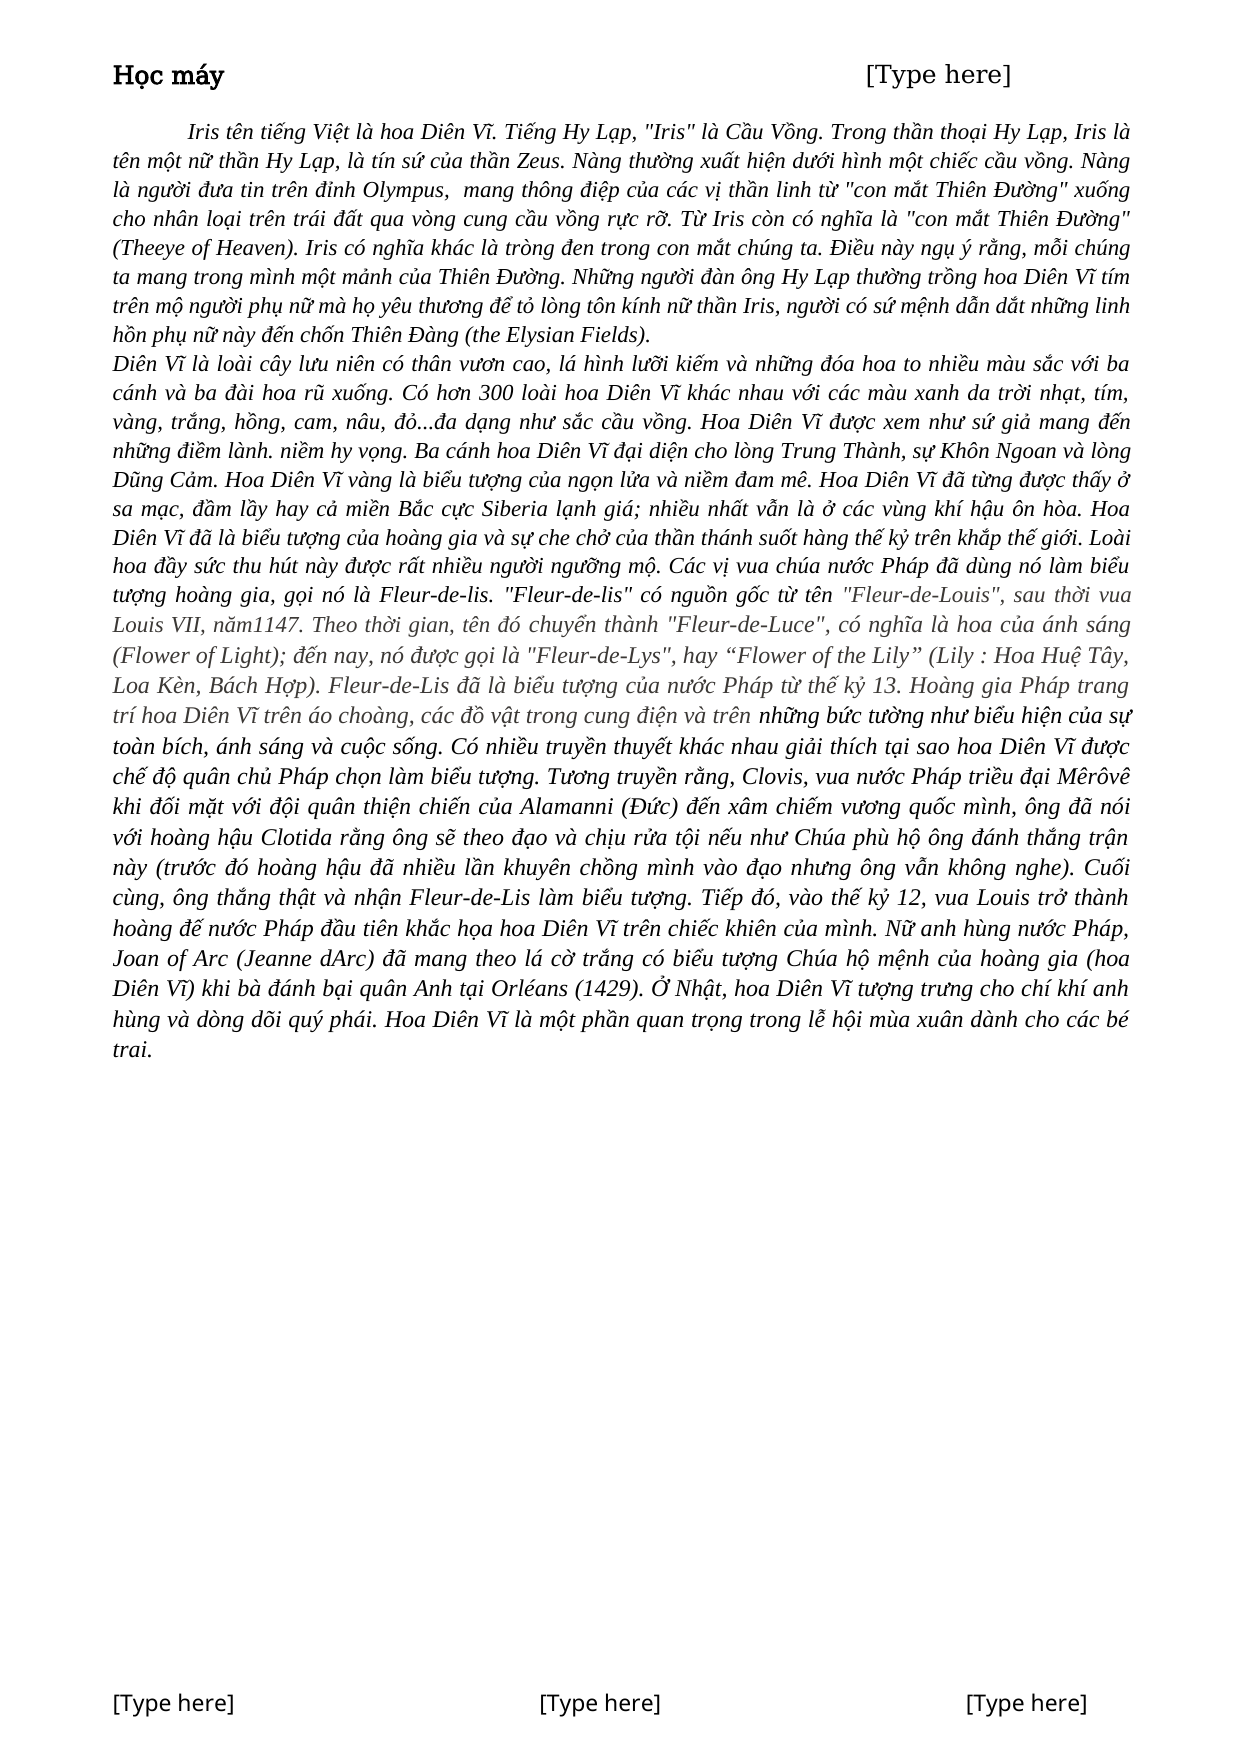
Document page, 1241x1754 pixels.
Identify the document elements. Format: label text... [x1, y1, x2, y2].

text Iris tên tiếng Việt là hoa Diên Vĩ. Tiếng Hy Lạp, "Iris" là Cầu Vồng. Trong thần thoại Hy Lạp, Iris là tên một nữ thần Hy Lạp, là tín sứ của thần Zeus. Nàng thường xuất hiện dưới hình một chiếc cầu vồng. Nàng là người đưa tin trên đỉnh Olympus, mang thông điệp của các vị thần linh từ "con mắt Thiên Đường" xuống cho nhân loại trên trái đất qua vòng cung cầu vồng rực rỡ. Từ Iris còn có nghĩa là "con mắt Thiên Đường" (Theeye of Heaven). Iris có nghĩa khác là tròng đen trong con mắt chúng ta. Điều này ngụ ý rằng, mỗi chúng ta mang trong mình một mảnh của Thiên Đường. Những người đàn ông Hy Lạp thường trồng hoa Diên Vĩ tím trên mộ người phụ nữ mà họ yêu thương để tỏ lòng tôn kính nữ thần Iris, người có sứ mệnh dẫn dắt những linh hồn phụ nữ này đến chốn Thiên Đàng (the Elysian Fields). [112, 118, 1134, 347]
text Diên Vĩ là loài cây lưu niên có thân vươn cao, lá hình lưỡi kiếm và những đóa hoa to nhiều màu sắc với ba cánh và ba đài hoa rũ xuống. Có hơn 300 loài hoa Diên Vĩ khác nhau với các màu xanh da trời nhạt, tím, vàng, trắng, hồng, cam, nâu, đỏ...đa dạng như sắc cầu vồng. Hoa Diên Vĩ được xem như sứ giả mang đến những điềm lành. niềm hy vọng. Ba cánh hoa Diên Vĩ đại diện cho lòng Trung Thành, sự Khôn Ngoan và lòng Dũng Cảm. Hoa Diên Vĩ vàng là biểu tượng của ngọn lửa và niềm đam mê. Hoa Diên Vĩ đã từng được thấy ở sa mạc, đầm lầy hay cả miền Bắc cực Siberia lạnh giá; nhiều nhất vẫn là ở các vùng khí hậu ôn hòa. Hoa Diên Vĩ đã là biểu tượng của hoàng gia và sự che chở của thần thánh suốt hàng thế kỷ trên khắp thế giới. Loài hoa đầy sức thu hút này được rất nhiều người ngưỡng mộ. Các vị vua chúa nước Pháp đã dùng nó làm biểu tượng hoàng gia, gọi nó là Fleur-de-lis. "Fleur-de-lis" có nguồn gốc từ tên "Fleur-de-Louis", sau thời vua Louis VII, năm1147. Theo thời gian, tên đó chuyển thành "Fleur-de-Luce", có nghĩa là hoa của ánh sáng (Flower of Light); đến nay, nó được gọi là "Fleur-de-Lys", hay “Flower of the Lily” (Lily : Hoa Huệ Tây, Loa Kèn, Bách Hợp). Fleur-de-Lis đã là biểu tượng của nước Pháp từ thế kỷ 13. Hoàng gia Pháp trang trí hoa Diên Vĩ trên áo choàng, các đồ vật trong cung điện và trên những bức tường như biểu hiện của sự toàn bích, ánh sáng và cuộc sống. Có nhiều truyền thuyết khác nhau giải thích tại sao hoa Diên Vĩ được chế độ quân chủ Pháp chọn làm biểu tượng. Tương truyền rằng, Clovis, vua nước Pháp triều đại Mêrôvê khi đối mặt với đội quân thiện chiến của Alamanni (Đức) đến xâm chiếm vương quốc mình, ông đã nói với hoàng hậu Clotida rằng ông sẽ theo đạo và chịu rửa tội nếu như Chúa phù hộ ông đánh thắng trận này (trước đó hoàng hậu đã nhiều lần khuyên chồng mình vào đạo nhưng ông vẫn không nghe). Cuối cùng, ông thắng thật và nhận Fleur-de-Lis làm biểu tượng. Tiếp đó, vào thế kỷ 12, vua Louis trở thành hoàng đế nước Pháp đầu tiên khắc họa hoa Diên Vĩ trên chiếc khiên của mình. Nữ anh hùng nước Pháp, Joan of Arc (Jeanne dArc) đã mang theo lá cờ trắng có biểu tượng Chúa hộ mệnh của hoàng gia (hoa Diên Vĩ) khi bà đánh bại quân Anh tại Orléans (1429). Ở Nhật, hoa Diên Vĩ tượng trưng cho chí khí anh hùng và dòng dõi quý phái. Hoa Diên Vĩ là một phần quan trọng trong lễ hội mùa xuân dành cho các bé trai. [112, 350, 1134, 1062]
